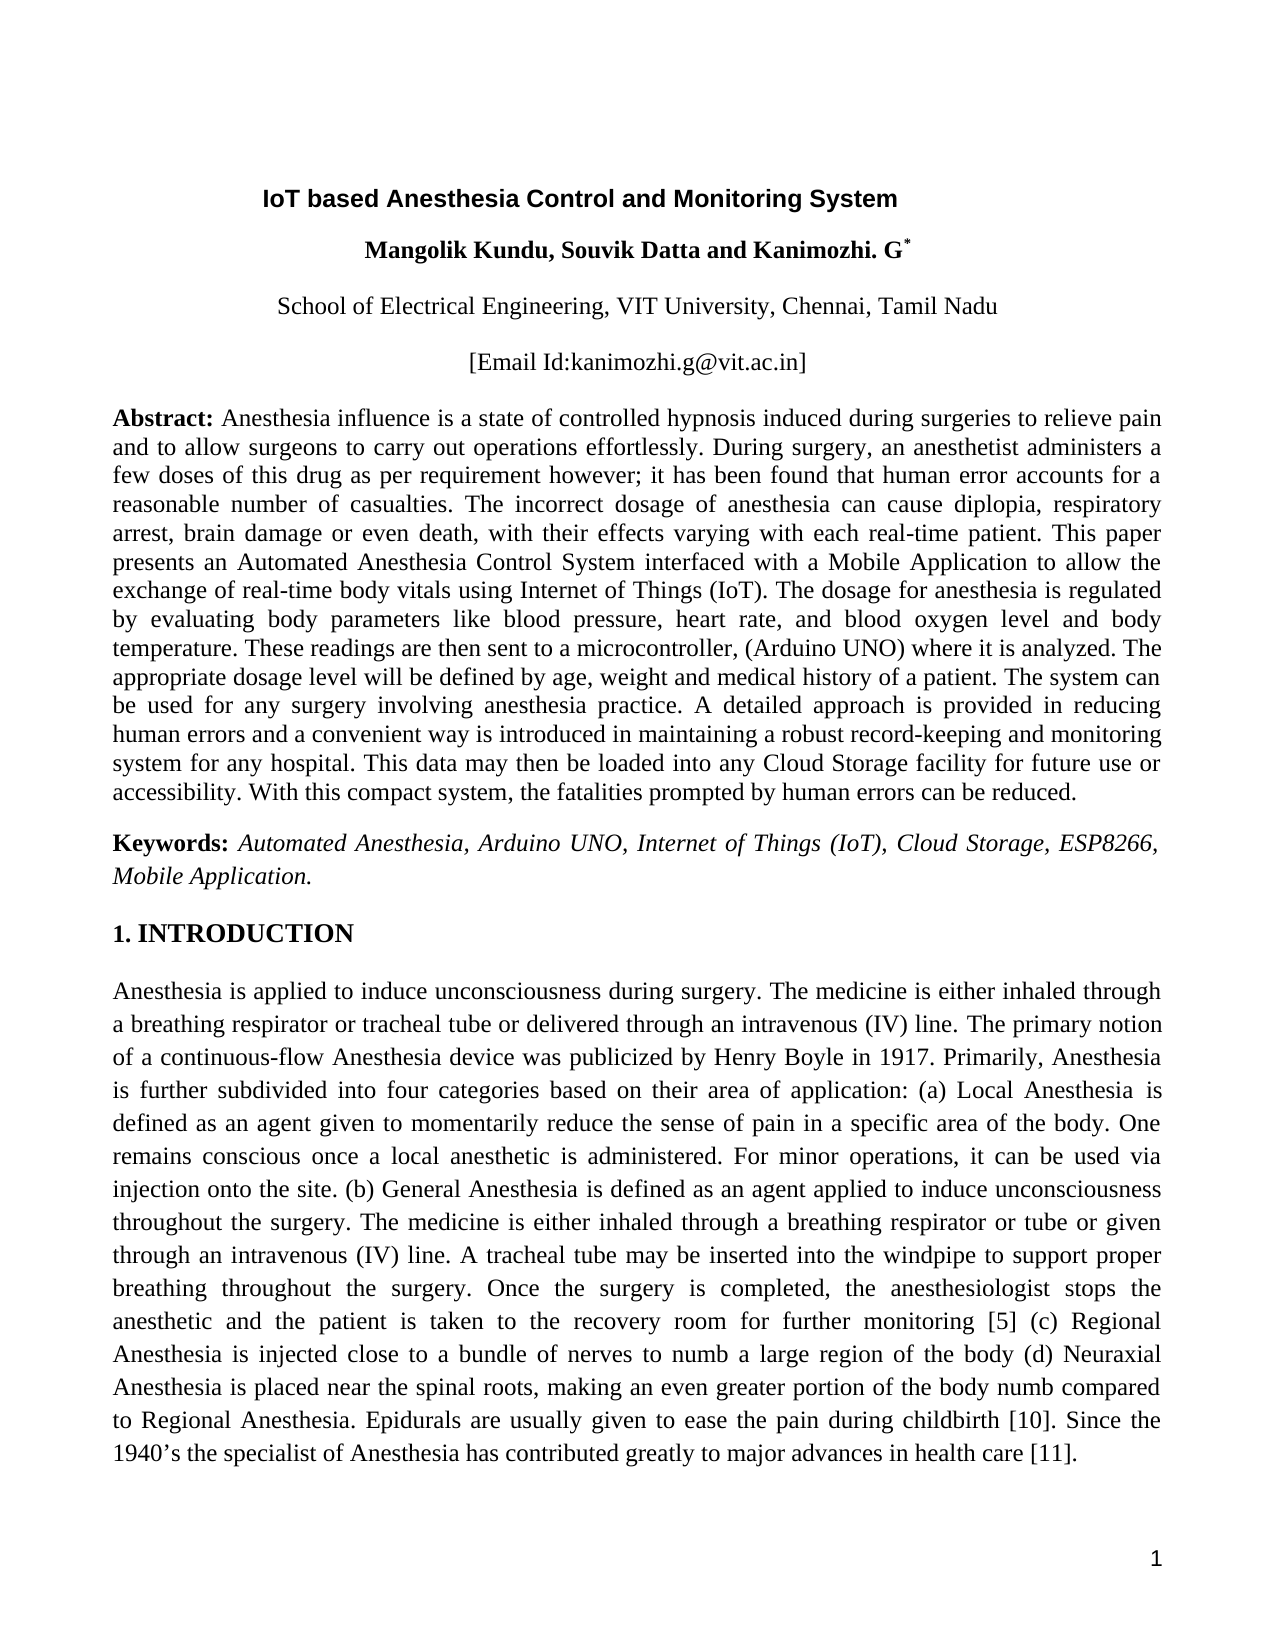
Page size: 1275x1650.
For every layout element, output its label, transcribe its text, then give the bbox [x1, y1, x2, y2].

text School of Electrical Engineering, VIT University, Chennai, Tamil Nadu [112, 291, 1162, 320]
text Anesthesia is applied to induce unconsciousness during surgery. The medicine is either inhaled through a breathing respirator or tracheal tube or delivered through an intravenous (IV) line. The primary notion of a continuous-flow Anesthesia device was publicized by Henry Boyle in 1917. Primarily, Anesthesia is further subdivided into four categories based on their area of application: (a) Local Anesthesia is defined as an agent given to momentarily reduce the sense of pain in a specific area of the body. One remains conscious once a local anesthetic is administered. For minor operations, it can be used via injection onto the site. (b) General Anesthesia is defined as an agent applied to induce unconsciousness throughout the surgery. The medicine is either inhaled through a breathing respirator or tube or given through an intravenous (IV) line. A tracheal tube may be inserted into the windpipe to support proper breathing throughout the surgery. Once the surgery is completed, the anesthesiologist stops the anesthetic and the patient is taken to the recovery room for further monitoring [5] (c) Regional Anesthesia is injected close to a bundle of nerves to numb a large region of the body (d) Neuraxial Anesthesia is placed near the spinal roots, making an even greater portion of the body numb compared to Regional Anesthesia. Epidurals are usually given to ease the pain during childbirth [10]. Since the 1940’s the specialist of Anesthesia has contributed greatly to major advances in health care [11]. [112, 976, 1162, 1467]
text IoT based Anesthesia Control and Monitoring System [187, 183, 1162, 212]
text Mangolik Kundu, Souvik Datta and Kanimozhi. G* [112, 235, 1162, 264]
text 1. INTRODUCTION [112, 917, 1162, 948]
text [Email Id:kanimozhi.g@vit.ac.in] [112, 347, 1162, 376]
text Keywords: Automated Anesthesia, Arduino UNO, Internet of Things (IoT), Cloud Storage, ESP8266, Mobile Application. [112, 828, 1162, 890]
text Abstract: Anesthesia influence is a state of controlled hypnosis induced during surgeries to relieve pain and to allow surgeons to carry out operations effortlessly. During surgery, an anesthetist administers a few doses of this drug as per requirement however; it has been found that human error accounts for a reasonable number of casualties. The incorrect dosage of anesthesia can cause diplopia, respiratory arrest, brain damage or even death, with their effects varying with each real-time patient. This paper presents an Automated Anesthesia Control System interfaced with a Mobile Application to allow the exchange of real-time body vitals using Internet of Things (IoT). The dosage for anesthesia is regulated by evaluating body parameters like blood pressure, heart rate, and blood oxygen level and body temperature. These readings are then sent to a microcontroller, (Arduino UNO) where it is analyzed. The appropriate dosage level will be defined by age, weight and medical history of a patient. The system can be used for any surgery involving anesthesia practice. A detailed approach is provided in reducing human errors and a convenient way is introduced in maintaining a robust record-keeping and monitoring system for any hospital. This data may then be loaded into any Cloud Storage facility for future use or accessibility. With this compact system, the fatalities prompted by human errors can be reduced. [112, 403, 1162, 806]
